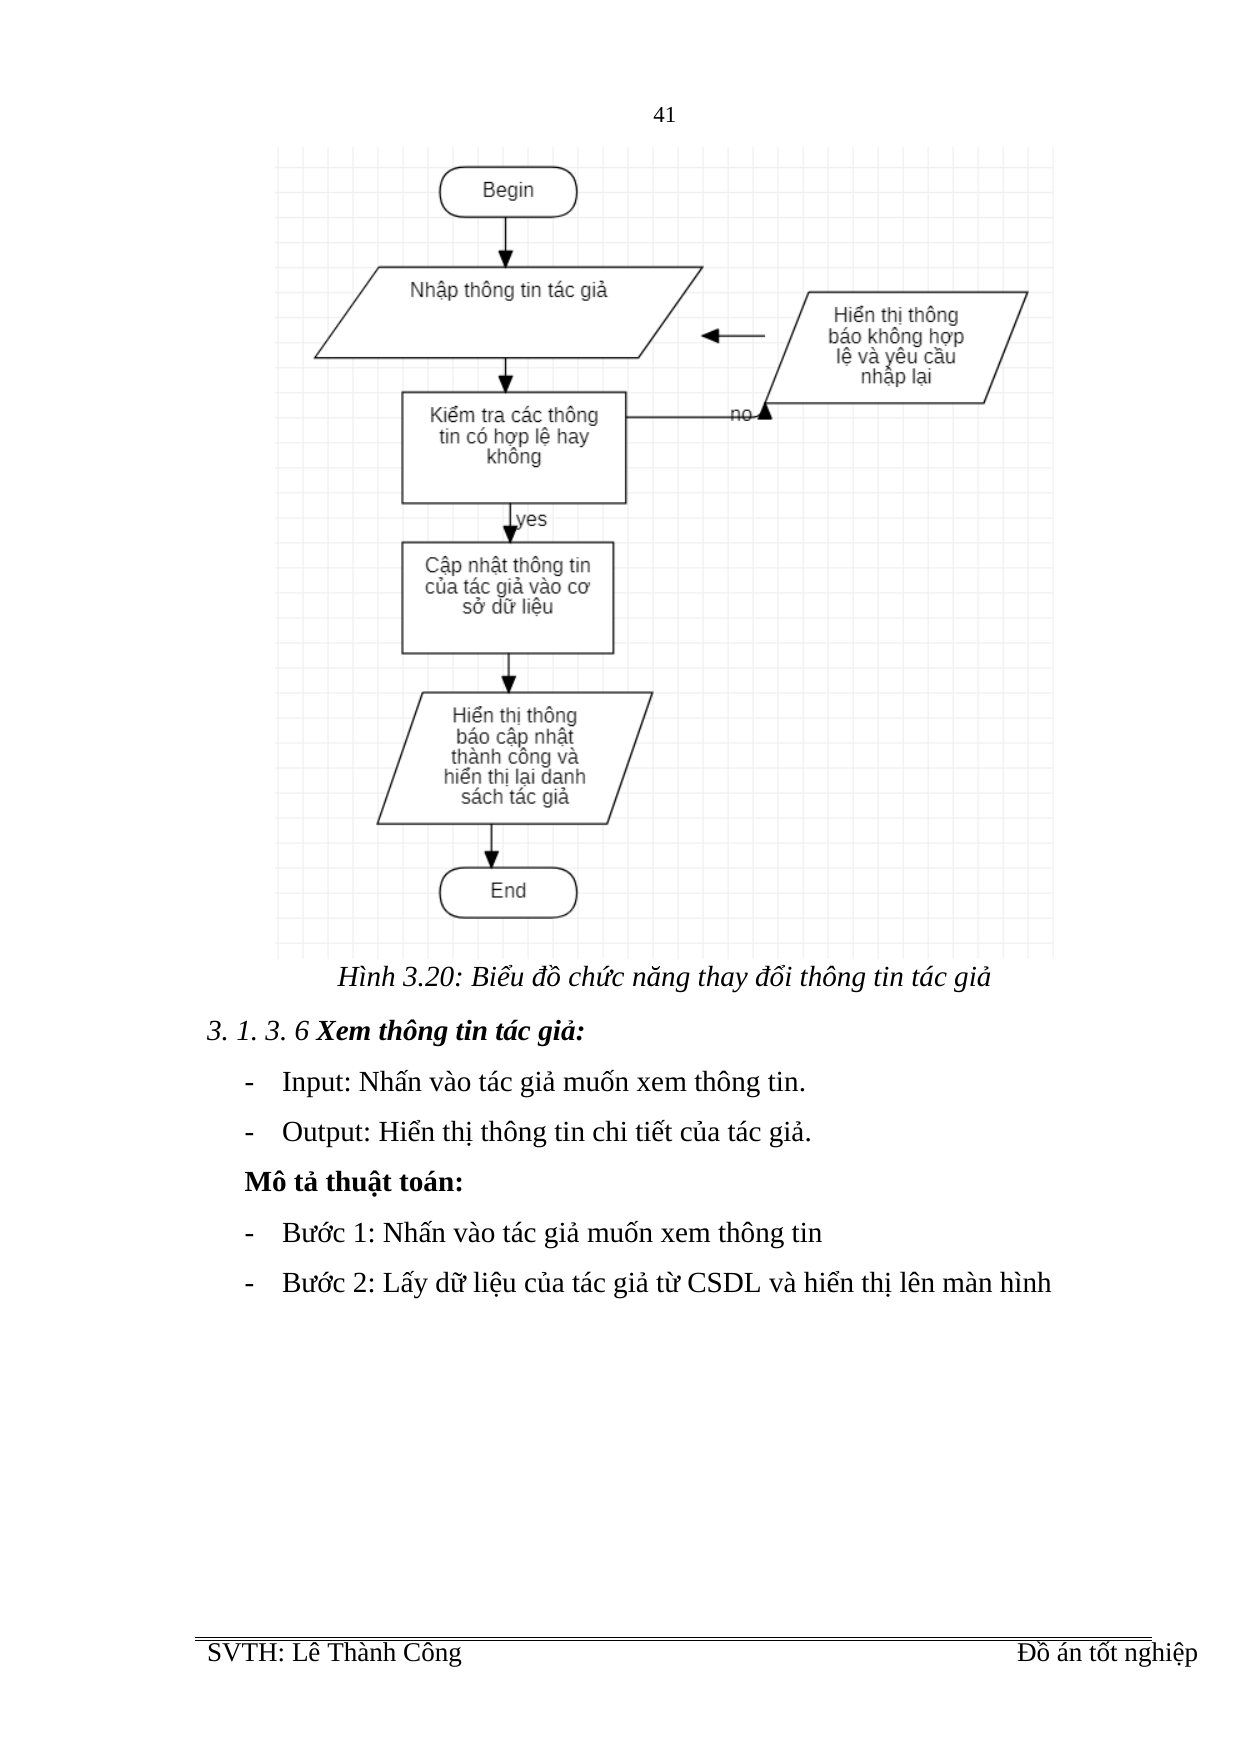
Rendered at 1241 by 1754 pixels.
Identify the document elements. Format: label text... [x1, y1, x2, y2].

list Bước 1: Nhấn vào tác giả muốn xem thông tin [244, 1215, 1122, 1248]
subtitle Xem thông tin tác giả: [207, 1013, 1122, 1047]
picture [275, 147, 1054, 959]
list Output: Hiển thị thông tin chi tiết của tác giả. [244, 1114, 1122, 1148]
list Input: Nhấn vào tác giả muốn xem thông tin. [244, 1064, 1122, 1097]
text Mô tả thuật toán: [207, 1164, 1122, 1198]
list Bước 2: Lấy dữ liệu của tác giả từ CSDL và hiển thị lên màn hình [244, 1265, 1122, 1298]
